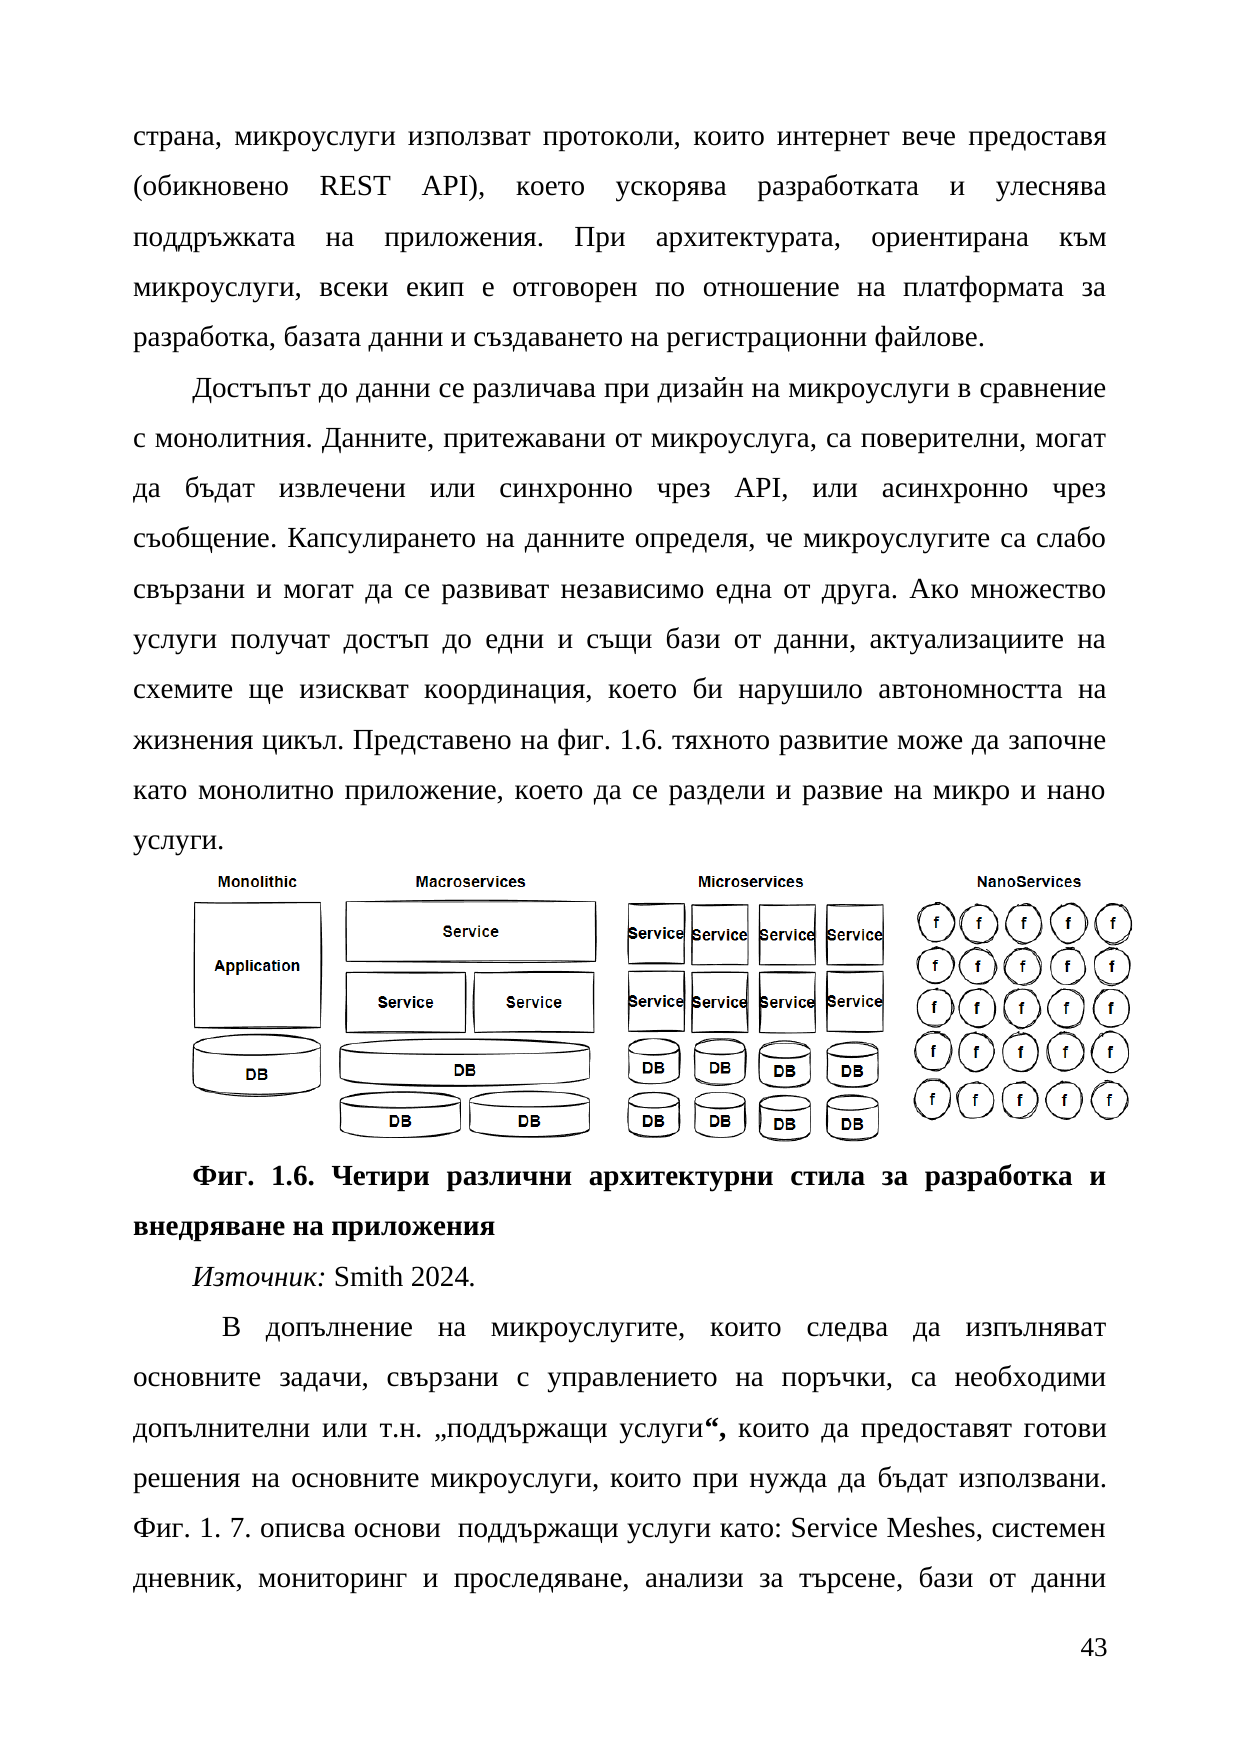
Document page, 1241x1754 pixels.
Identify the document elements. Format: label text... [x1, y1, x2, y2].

text Източник: Smith 2024. [133, 1259, 1107, 1292]
text Фиг. 1.6. Четири различни архитектурни стила за разработка и внедряване на приложения [133, 1158, 1107, 1242]
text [133, 118, 1107, 353]
text Достъпът до данни се различава при дизайн на микроуслуги в сравнение с монолитния. Данните, притежавани от микроуслуга, са поверителни, могат да бъдат извлечени или синхронно чрез API, или асинхронно чрез съобщение. Капсулирането на данните определя, че микроуслугите са слабо свързани и могат да се развиват независимо една от друга. Ако множество услуги получат достъп до едни и същи бази от данни, актуализациите на схемите ще изискват координация, което би нарушило автономността на жизнения цикъл. Представено на фиг. 1.6. тяхното развитие може да започне като монолитно приложение, което да се раздели и развие на микро и нано услуги. [133, 370, 1107, 856]
picture [192, 872, 1133, 1142]
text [133, 1309, 1107, 1594]
